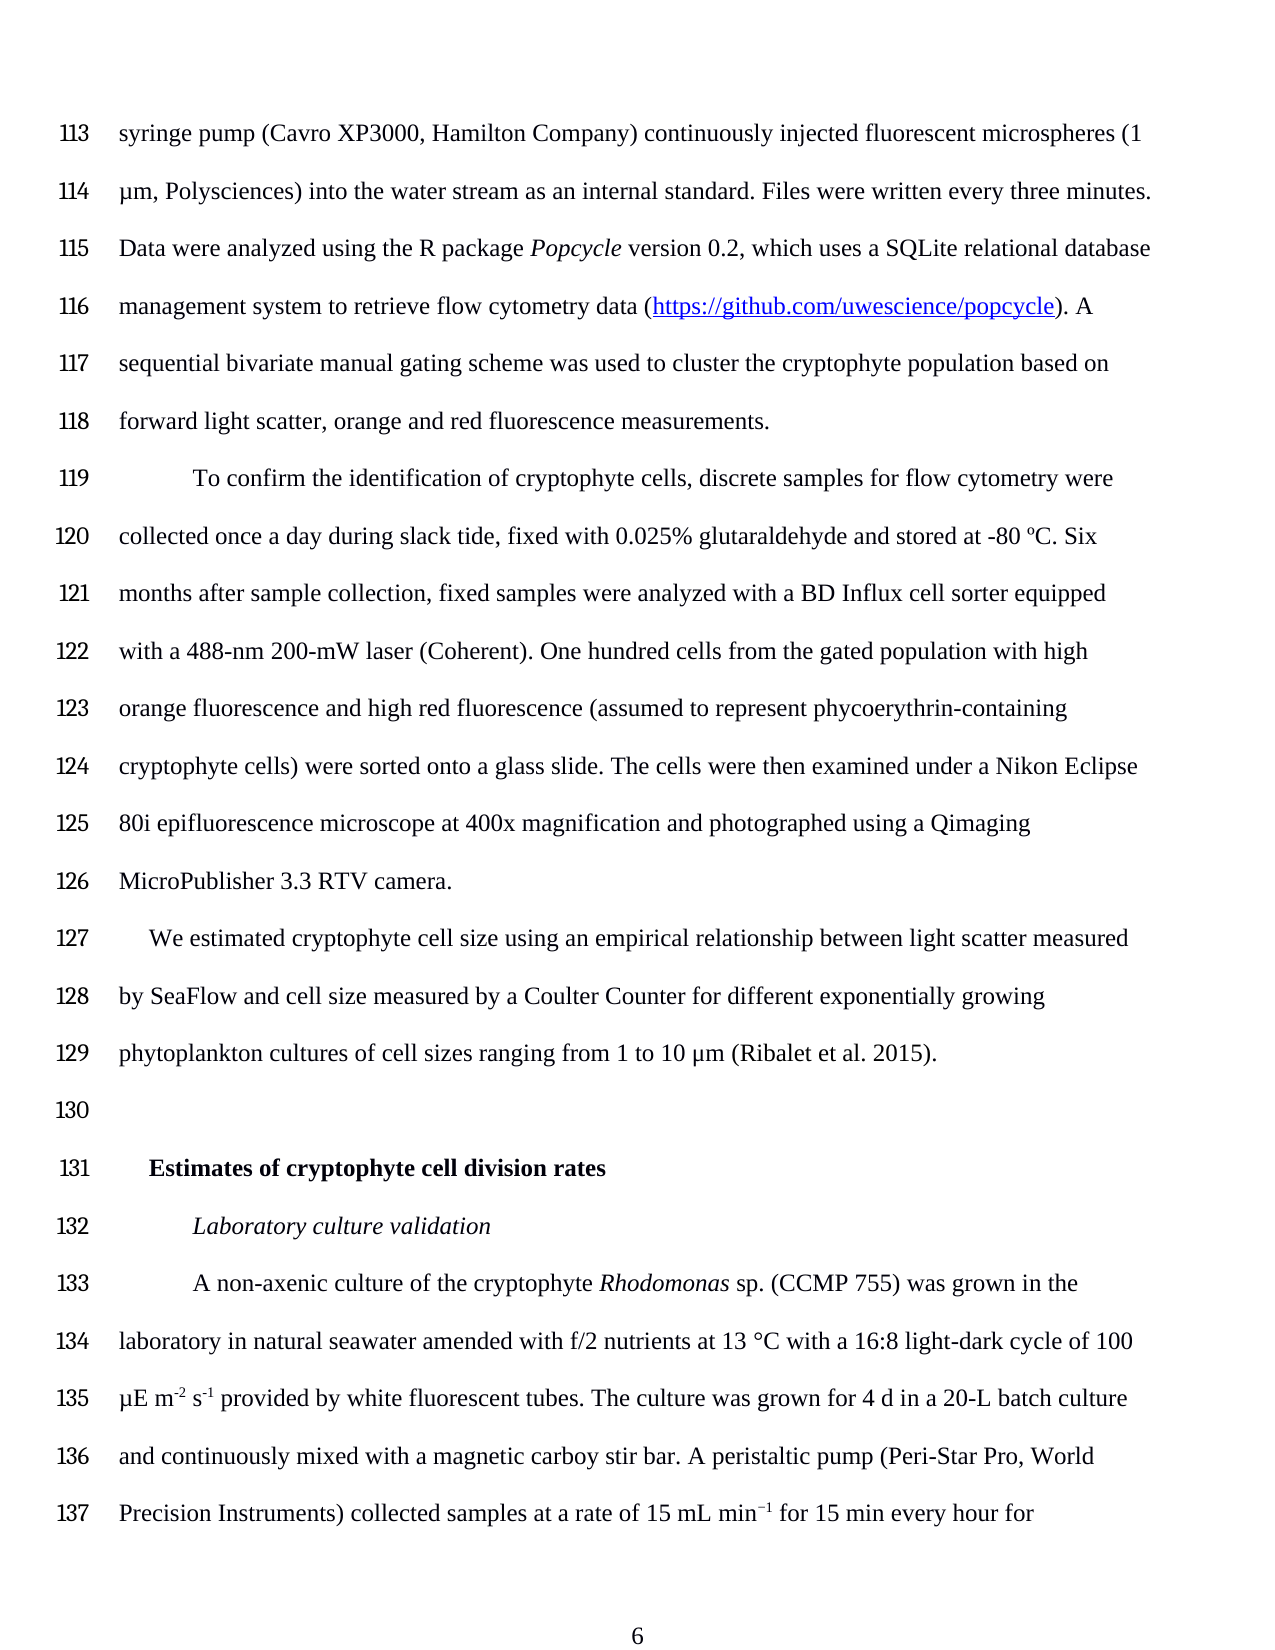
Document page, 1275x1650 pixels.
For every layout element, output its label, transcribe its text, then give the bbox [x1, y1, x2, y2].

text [118, 1268, 1156, 1527]
text Estimates of cryptophyte cell division rates [118, 1153, 1156, 1182]
text Laboratory culture validation [118, 1211, 1156, 1240]
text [118, 118, 1156, 435]
text To confirm the identification of cryptophyte cells, discrete samples for flow cytometry were collected once a day during slack tide, fixed with 0.025% glutaraldehyde and stored at -80 ºC. Six months after sample collection, fixed samples were analyzed with a BD Influx cell sorter equipped with a 488-nm 200-mW laser (Coherent). One hundred cells from the gated population with high orange fluorescence and high red fluorescence (assumed to represent phycoerythrin-containing cryptophyte cells) were sorted onto a glass slide. The cells were then examined under a Nikon Eclipse 80i epifluorescence microscope at 400x magnification and photographed using a Qimaging MicroPublisher 3.3 RTV camera. [118, 463, 1156, 895]
text We estimated cryptophyte cell size using an empirical relationship between light scatter measured by SeaFlow and cell size measured by a Coulter Counter for different exponentially growing phytoplankton cultures of cell sizes ranging from 1 to 10 μm (Ribalet et al. 2015). [118, 923, 1156, 1067]
